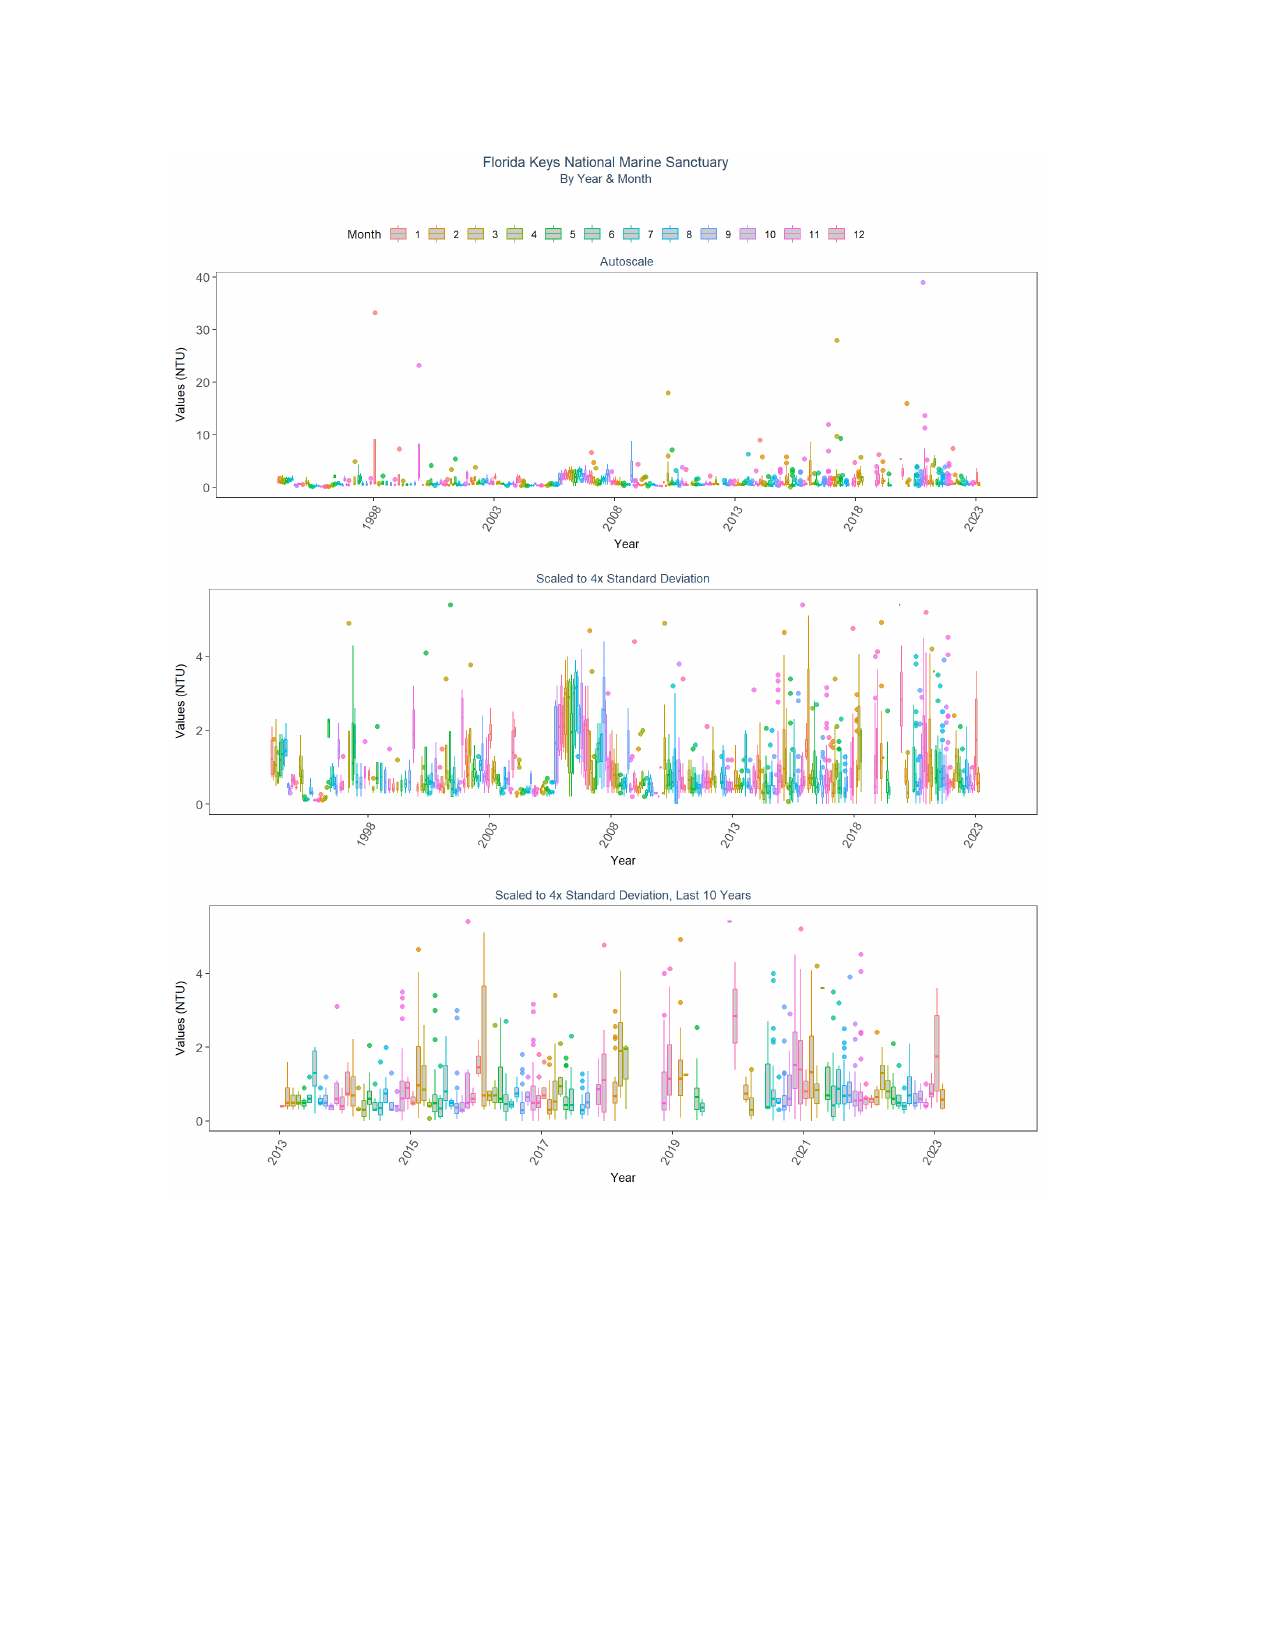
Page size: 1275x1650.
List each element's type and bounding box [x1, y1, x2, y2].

picture [168, 150, 1044, 1200]
